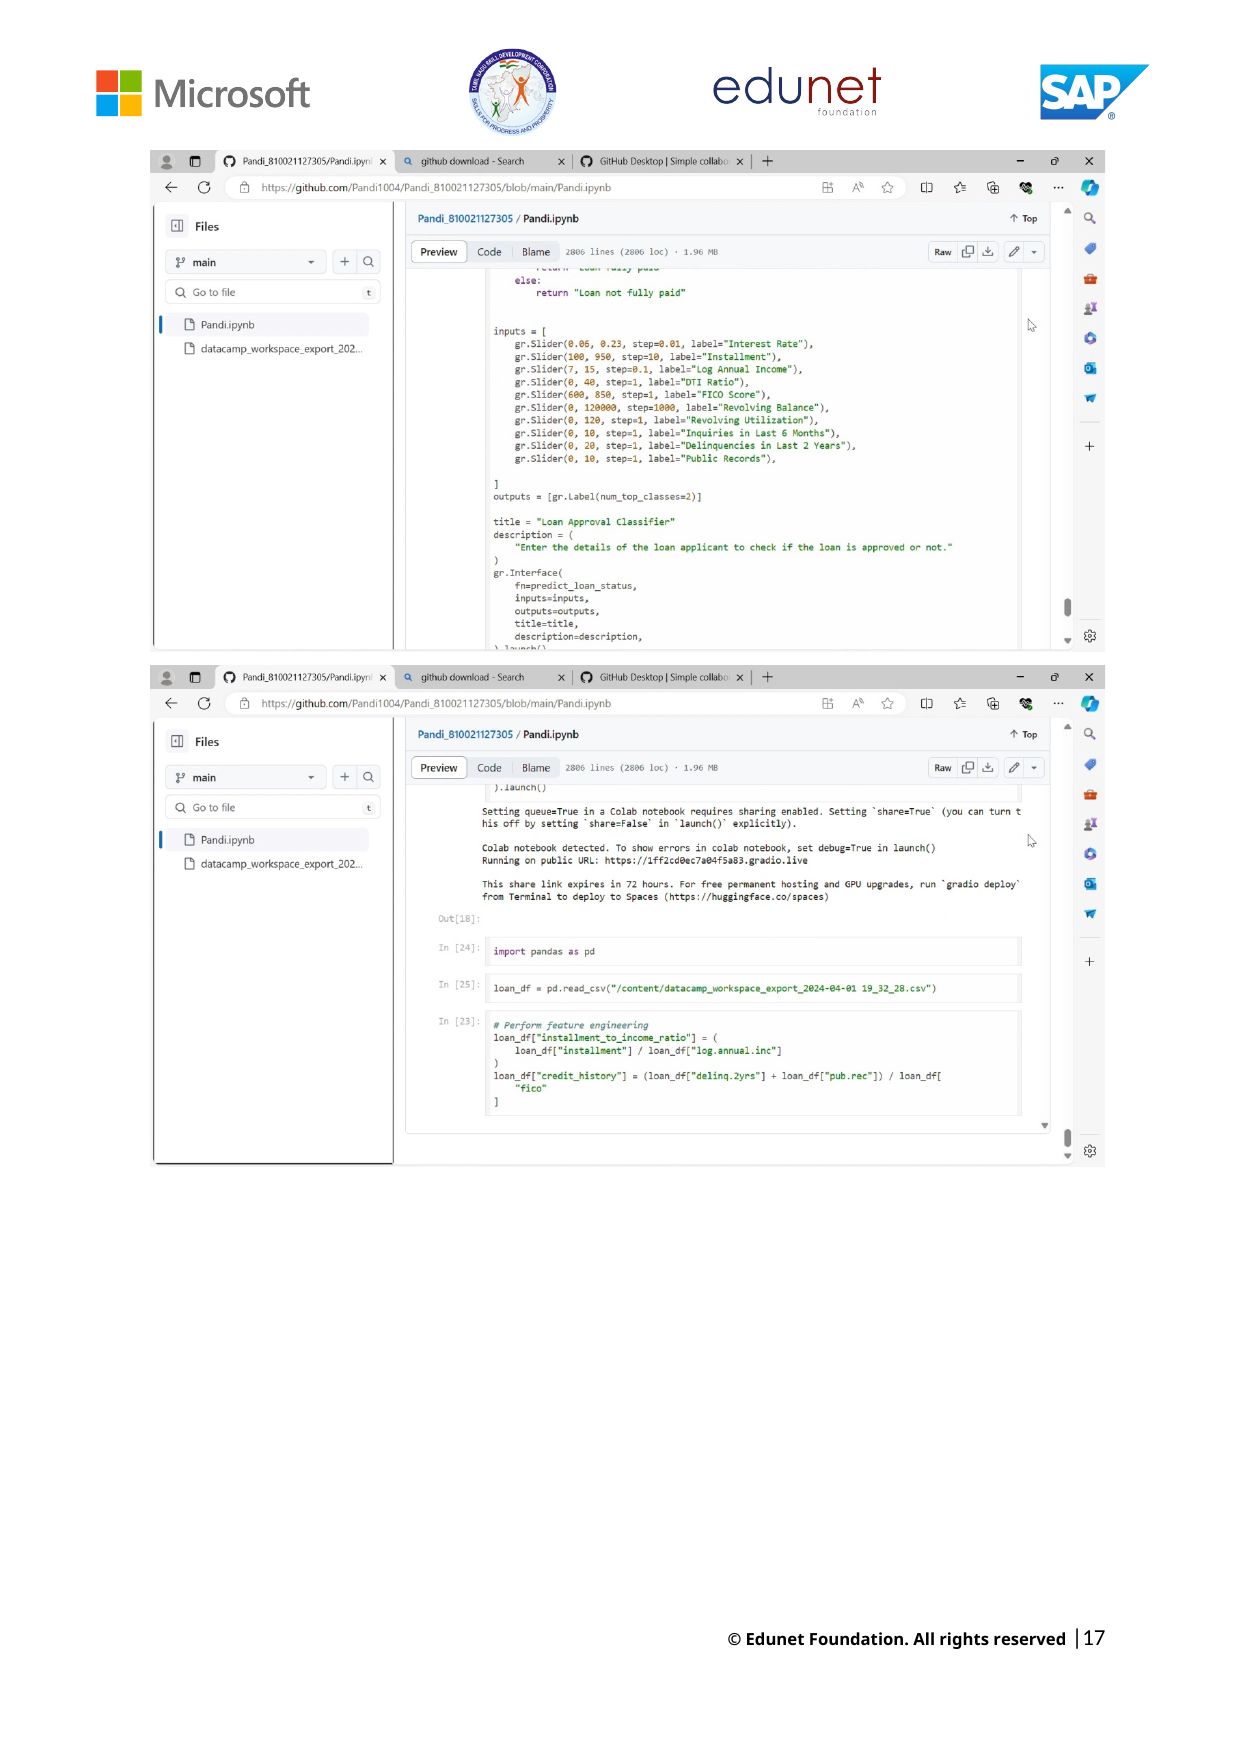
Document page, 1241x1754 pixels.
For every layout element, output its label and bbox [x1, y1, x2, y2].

picture [91, 65, 316, 121]
picture [1039, 63, 1151, 121]
picture [466, 45, 558, 137]
picture [150, 665, 1106, 1167]
picture [150, 150, 1106, 652]
picture [706, 60, 889, 122]
